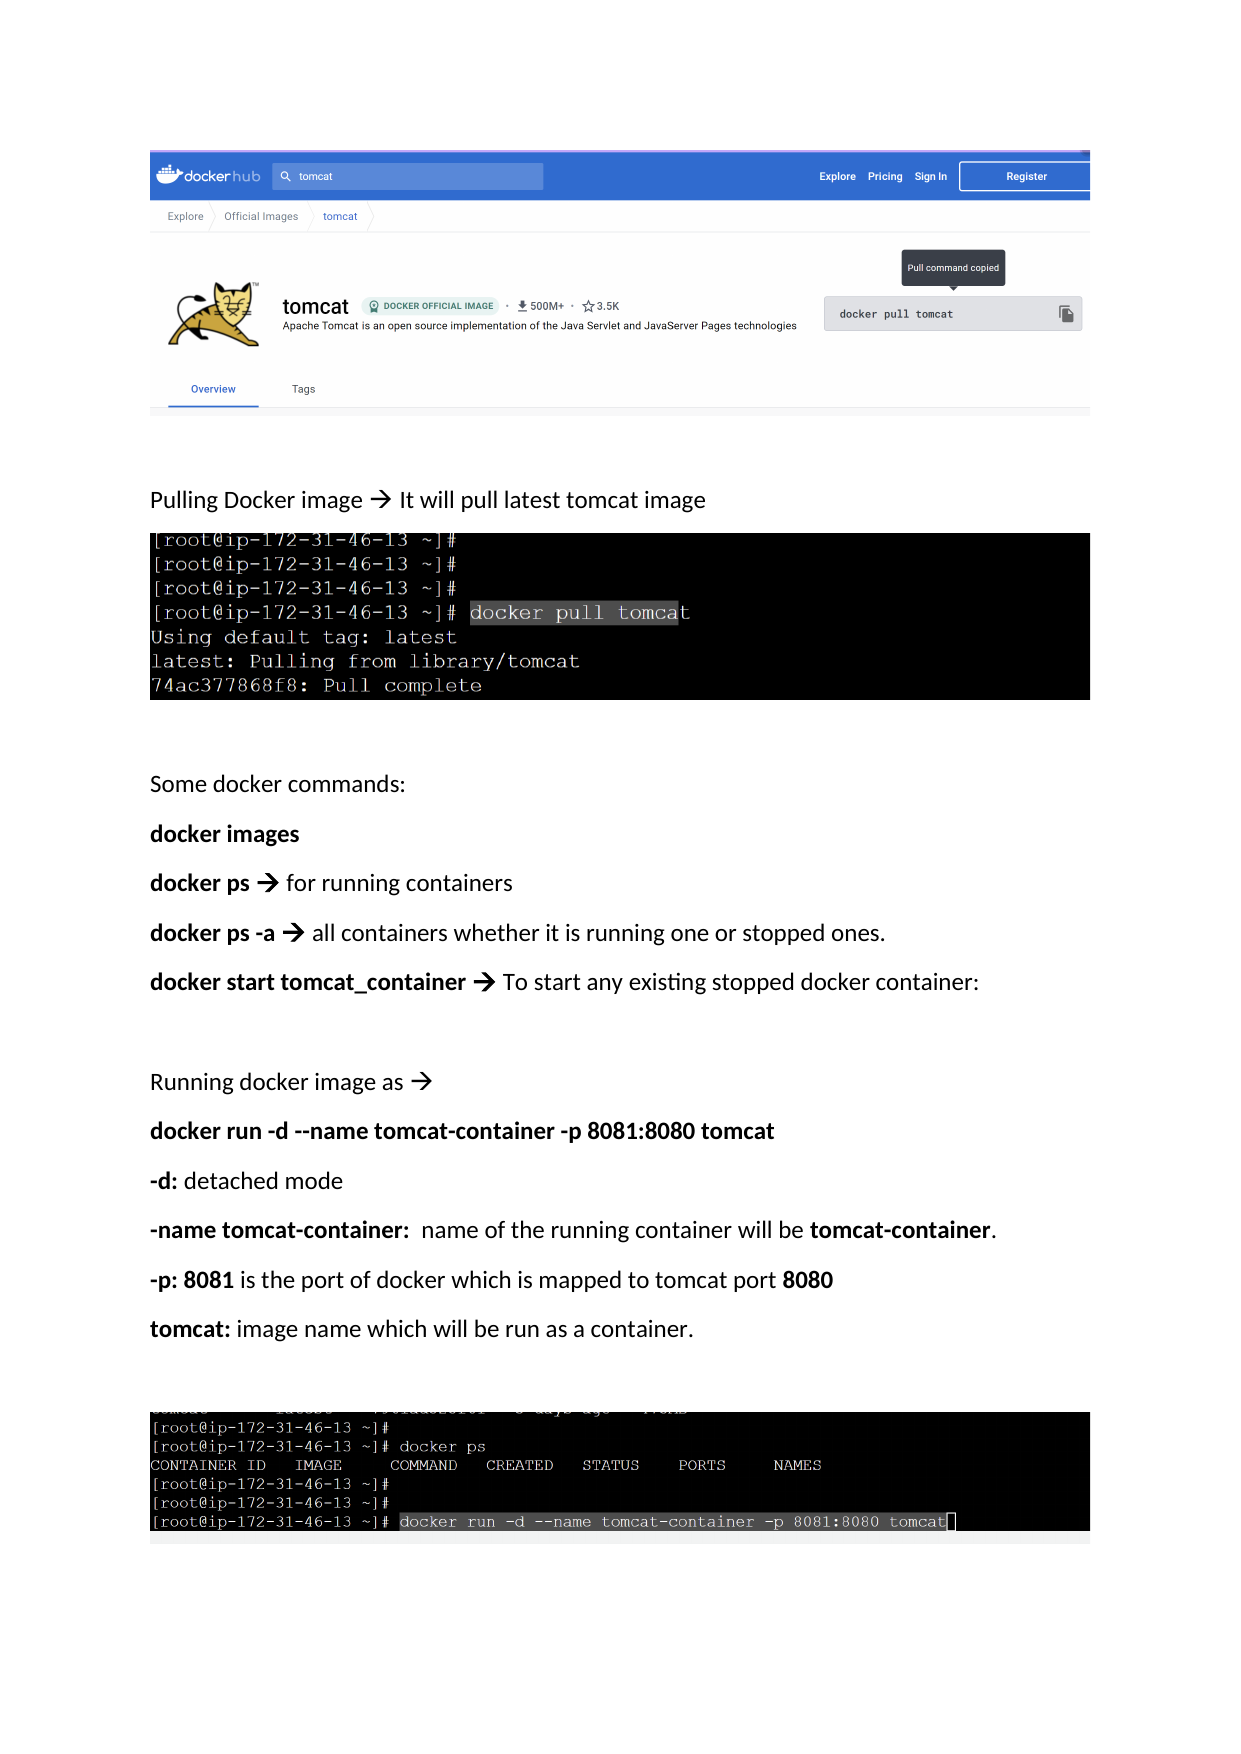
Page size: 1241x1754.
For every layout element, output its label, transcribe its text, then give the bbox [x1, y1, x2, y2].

text tomcat: image name which will be run as a container. [150, 1313, 1090, 1344]
picture [150, 533, 1091, 700]
text docker ps for running containers [150, 867, 1090, 898]
text Pulling Docker image It will pull latest tomcat image [150, 484, 1090, 515]
text Some docker commands: [150, 768, 1090, 799]
text -p: 8081 is the port of docker which is mapped to tomcat port 8080 [150, 1264, 1090, 1294]
text docker ps -a all containers whether it is running one or stopped ones. [150, 917, 1090, 947]
text docker start tomcat_container To start any existing stopped docker container: [150, 966, 1090, 997]
picture [150, 150, 1091, 416]
text -name tomcat-container: name of the running container will be tomcat-container. [150, 1214, 1090, 1245]
text Running docker image as [150, 1066, 1090, 1096]
text -d: detached mode [150, 1165, 1090, 1195]
text docker run -d --name tomcat-container -p 8081:8080 tomcat [150, 1115, 1090, 1146]
text docker images [150, 818, 1090, 848]
picture [150, 1412, 1091, 1544]
